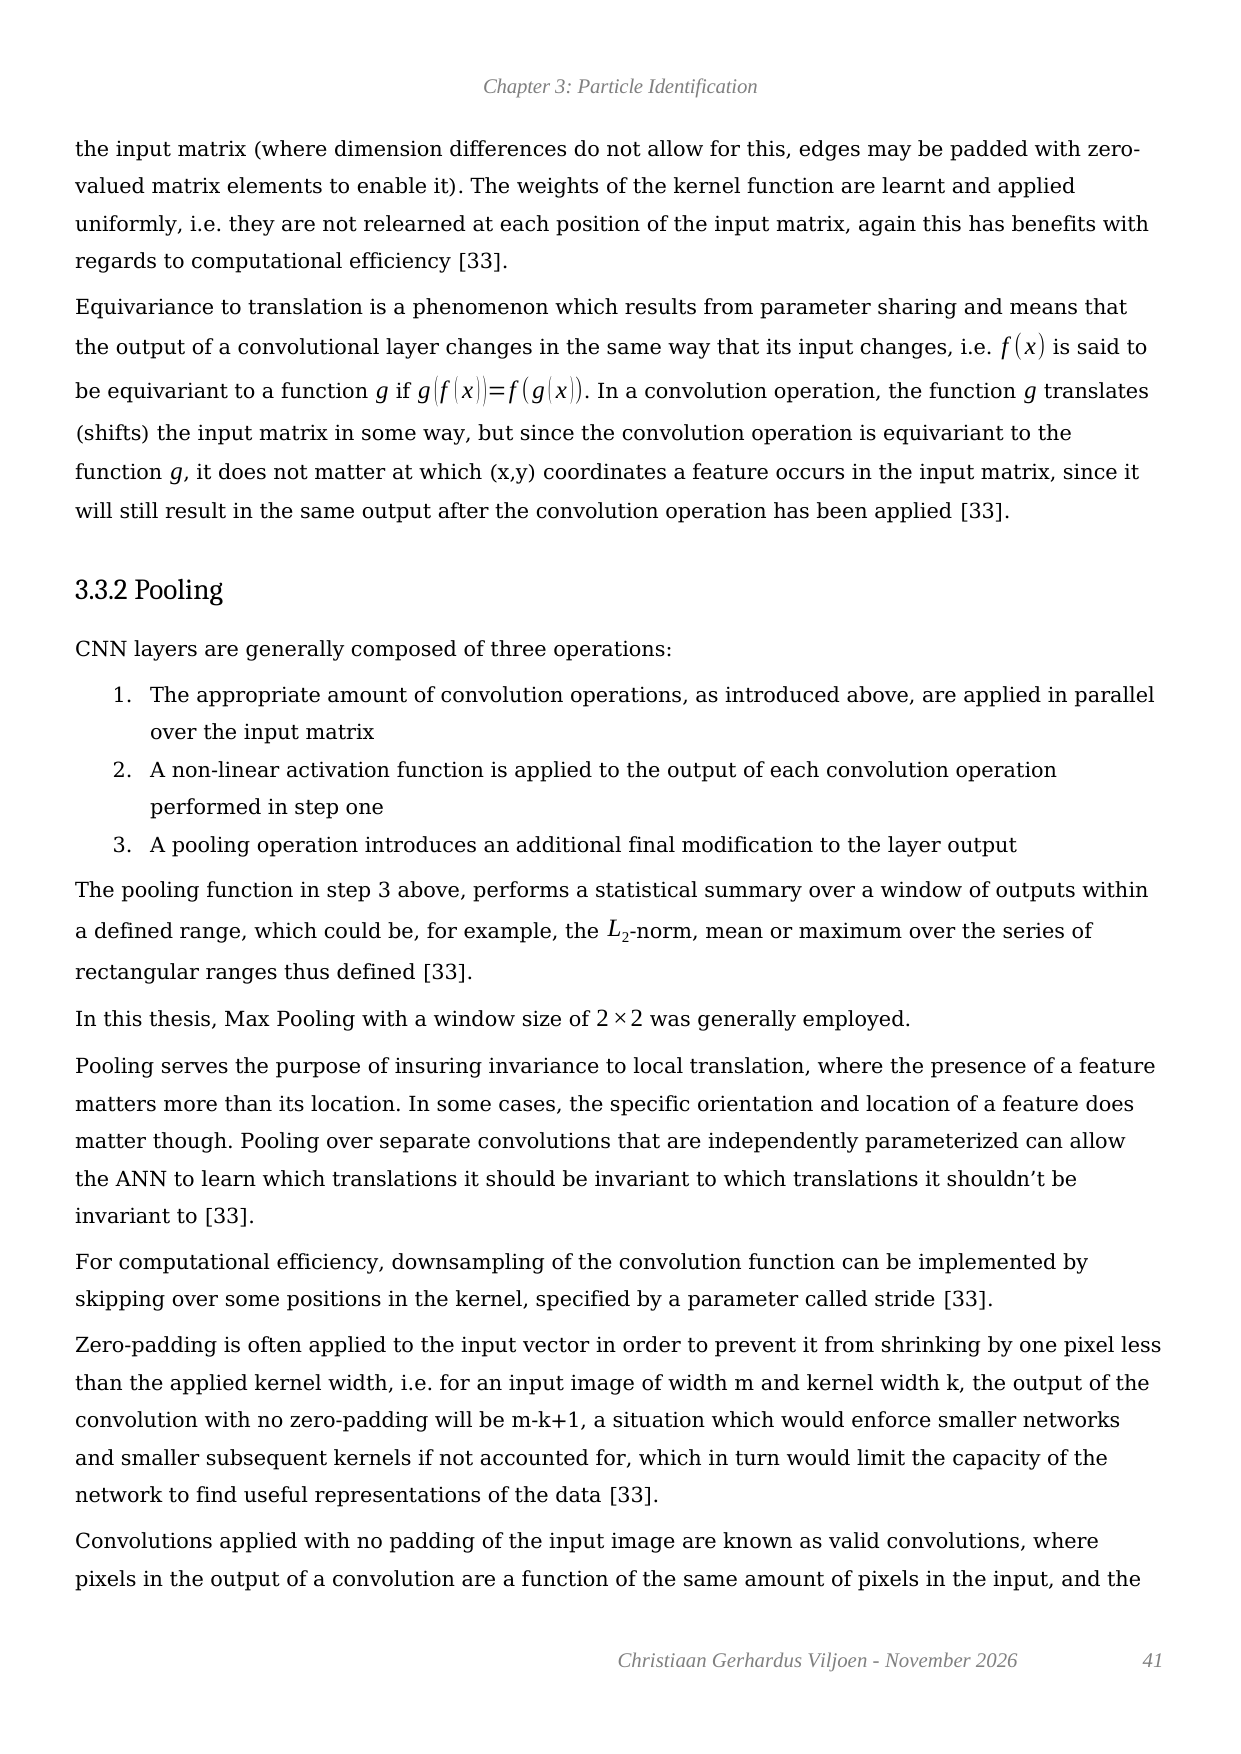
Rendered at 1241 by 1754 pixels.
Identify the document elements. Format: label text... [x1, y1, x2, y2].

list The appropriate amount of convolution operations, as introduced above, are applied in parallel over the input matrix [112, 681, 1165, 744]
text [75, 135, 1165, 273]
text Pooling serves the purpose of insuring invariance to local translation, where the presence of a feature matters more than its location. In some cases, the specific orientation and location of a feature does matter though. Pooling over separate convolutions that are independently parameterized can allow the ANN to learn which translations it should be invariant to which translations it shouldn’t be invariant to . [75, 1053, 1165, 1228]
text CNN layers are generally composed of three operations: [75, 636, 1165, 661]
text Zero-padding is often applied to the input vector in order to prevent it from shrinking by one pixel less than the applied kernel width, i.e. for an input image of width m and kernel width k, the output of the convolution with no zero-padding will be m-k+1, a situation which would enforce smaller networks and smaller subsequent kernels if not accounted for, which in turn would limit the capacity of the network to find useful representations of the data . [75, 1332, 1165, 1507]
list A pooling operation introduces an additional final modification to the layer output [112, 831, 1165, 856]
text The pooling function in step 3 above, performs a statistical summary over a window of outputs within a defined range, which could be, for example, the -norm, mean or maximum over the series of rectangular ranges thus defined . [75, 877, 1165, 984]
text In this thesis, Max Pooling with a window size of was generally employed. [75, 1004, 1165, 1032]
text For computational efficiency, downsampling of the convolution function can be implemented by skipping over some positions in the kernel, specified by a parameter called stride . [75, 1249, 1165, 1311]
text Equivariance to translation is a phenomenon which results from parameter sharing and means that the output of a convolutional layer changes in the same way that its input changes, i.e. is said to be equivariant to a function if . In a convolution operation, the function translates (shifts) the input matrix in some way, but since the convolution operation is equivariant to the function , it does not matter at which (x,y) coordinates a feature occurs in the input matrix, since it will still result in the same output after the convolution operation has been applied . [75, 294, 1165, 523]
list A non-linear activation function is applied to the output of each convolution operation performed in step one [112, 756, 1165, 819]
subtitle Pooling [75, 573, 1165, 606]
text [75, 1528, 1165, 1590]
